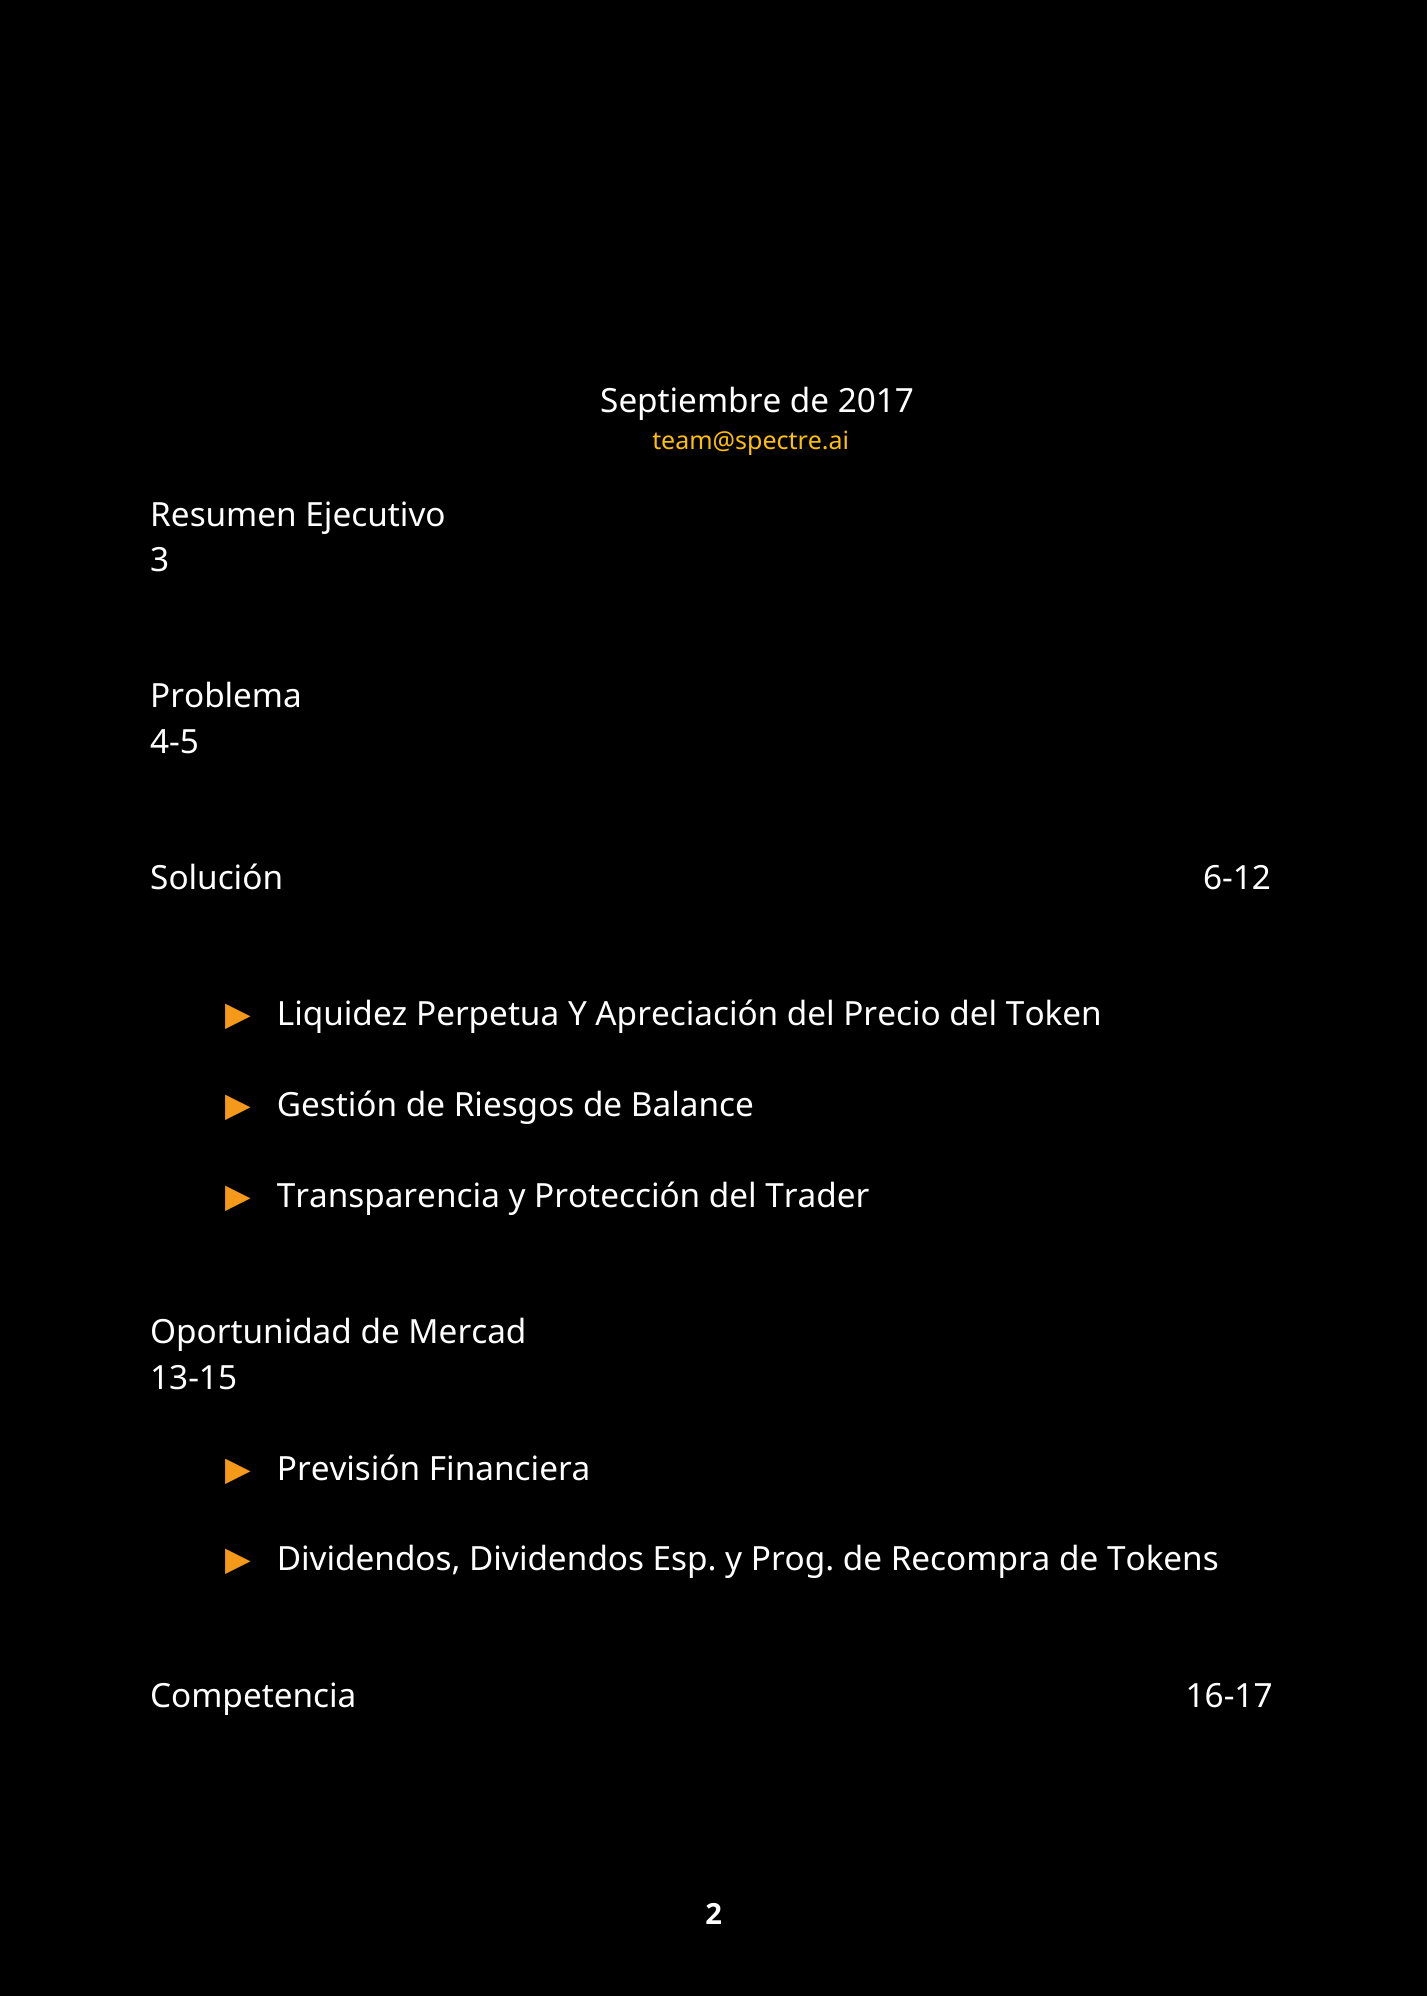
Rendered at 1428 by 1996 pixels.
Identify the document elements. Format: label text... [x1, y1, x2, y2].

text Oportunidad de Mercad 13-15 [150, 1308, 1277, 1399]
text ▶ Previsión Financiera [150, 1444, 1277, 1490]
text Solución 6-12 [150, 854, 1277, 899]
text ▶ Liquidez Perpetua Y Apreciación del Precio del Token [150, 990, 1277, 1036]
text team@spectre.ai [600, 422, 1277, 457]
text Problema 4-5 [150, 672, 1277, 763]
text Competencia 16-17 [150, 1671, 1277, 1717]
text ▶ Gestión de Riesgos de Balance [150, 1081, 1277, 1126]
text ▶ Transparencia y Protección del Trader [150, 1172, 1277, 1217]
text ▶ Dividendos, Dividendos Esp. y Prog. de Recompra de Tokens [150, 1535, 1277, 1581]
text Septiembre de 2017 [525, 377, 1277, 422]
text Resumen Ejecutivo 3 [150, 491, 1277, 581]
